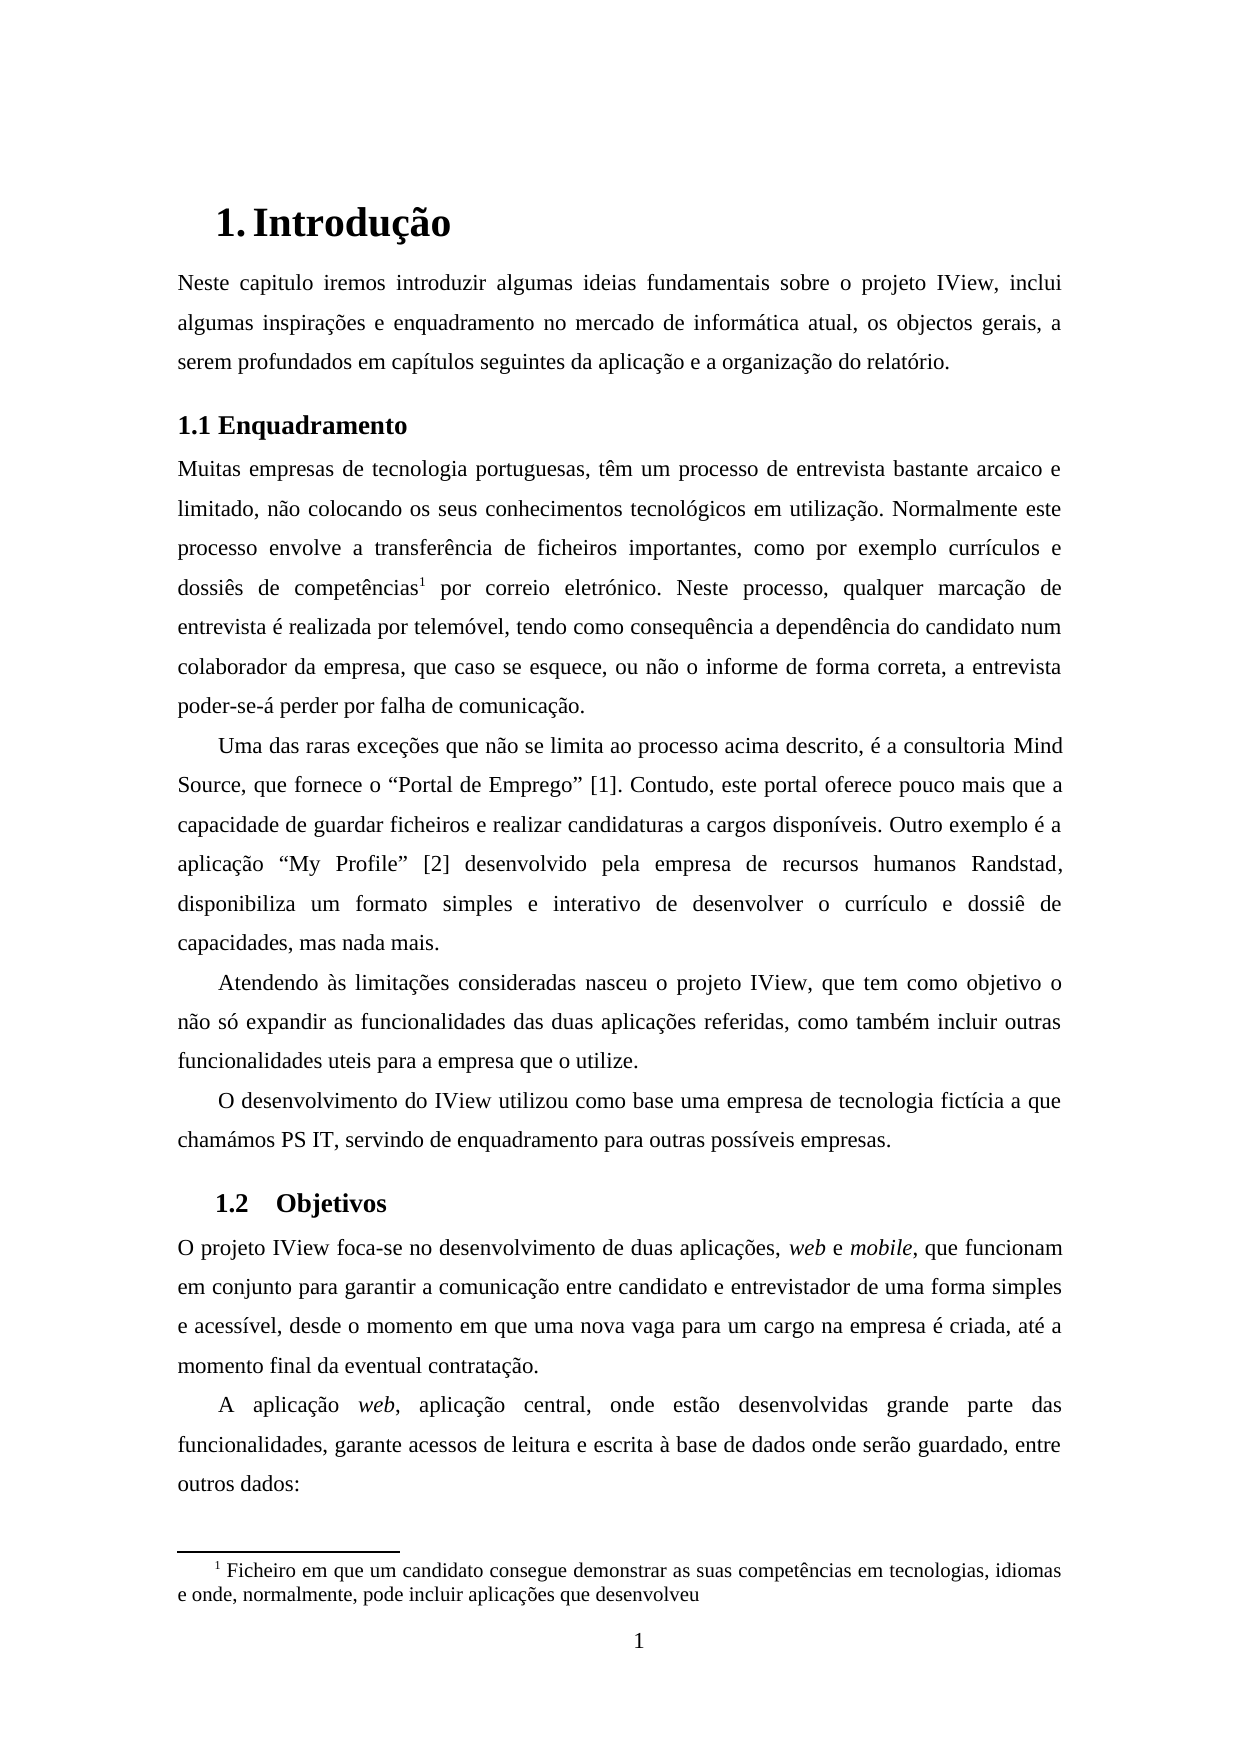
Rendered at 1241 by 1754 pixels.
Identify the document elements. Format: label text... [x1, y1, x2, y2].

subtitle Introdução [215, 198, 1063, 246]
text A aplicação web, aplicação central, onde estão desenvolvidas grande parte das funcionalidades, garante acessos de leitura e escrita à base de dados onde serão guardado, entre outros dados: [177, 1391, 1063, 1497]
text Neste capitulo iremos introduzir algumas ideias fundamentais sobre o projeto IView, inclui algumas inspirações e enquadramento no mercado de informática atual, os objectos gerais, a serem profundados em capítulos seguintes da aplicação e a organização do relatório. [177, 269, 1063, 375]
text Atendendo às limitações consideradas nasceu o projeto IView, que tem como objetivo o não só expandir as funcionalidades das duas aplicações referidas, como também incluir outras funcionalidades uteis para a empresa que o utilize. [177, 969, 1063, 1074]
subtitle Objetivos [215, 1187, 1063, 1218]
subtitle Enquadramento [177, 409, 1063, 440]
text O desenvolvimento do IView utilizou como base uma empresa de tecnologia fictícia a que chamámos PS IT, servindo de enquadramento para outras possíveis empresas. [177, 1087, 1063, 1153]
text Uma das raras exceções que não se limita ao processo acima descrito, é a consultoria Mind Source, que fornece o “Portal de Emprego”. Contudo, este portal oferece pouco mais que a capacidade de guardar ficheiros e realizar candidaturas a cargos disponíveis. Outro exemplo é a aplicação “My Profile” desenvolvido pela empresa de recursos humanos Randstad, disponibiliza um formato simples e interativo de desenvolver o currículo e dossiê de capacidades, mas nada mais. [177, 732, 1063, 956]
text Muitas empresas de tecnologia portuguesas, têm um processo de entrevista bastante arcaico e limitado, não colocando os seus conhecimentos tecnológicos em utilização. Normalmente este processo envolve a transferência de ficheiros importantes, como por exemplo currículos e dossiês de competências por correio eletrónico. Neste processo, qualquer marcação de entrevista é realizada por telemóvel, tendo como consequência a dependência do candidato num colaborador da empresa, que caso se esquece, ou não o informe de forma correta, a entrevista poder-se-á perder por falha de comunicação. [177, 455, 1063, 719]
text O projeto IView foca-se no desenvolvimento de duas aplicações, web e mobile, que funcionam em conjunto para garantir a comunicação entre candidato e entrevistador de uma forma simples e acessível, desde o momento em que uma nova vaga para um cargo na empresa é criada, até a momento final da eventual contratação. [177, 1233, 1063, 1378]
